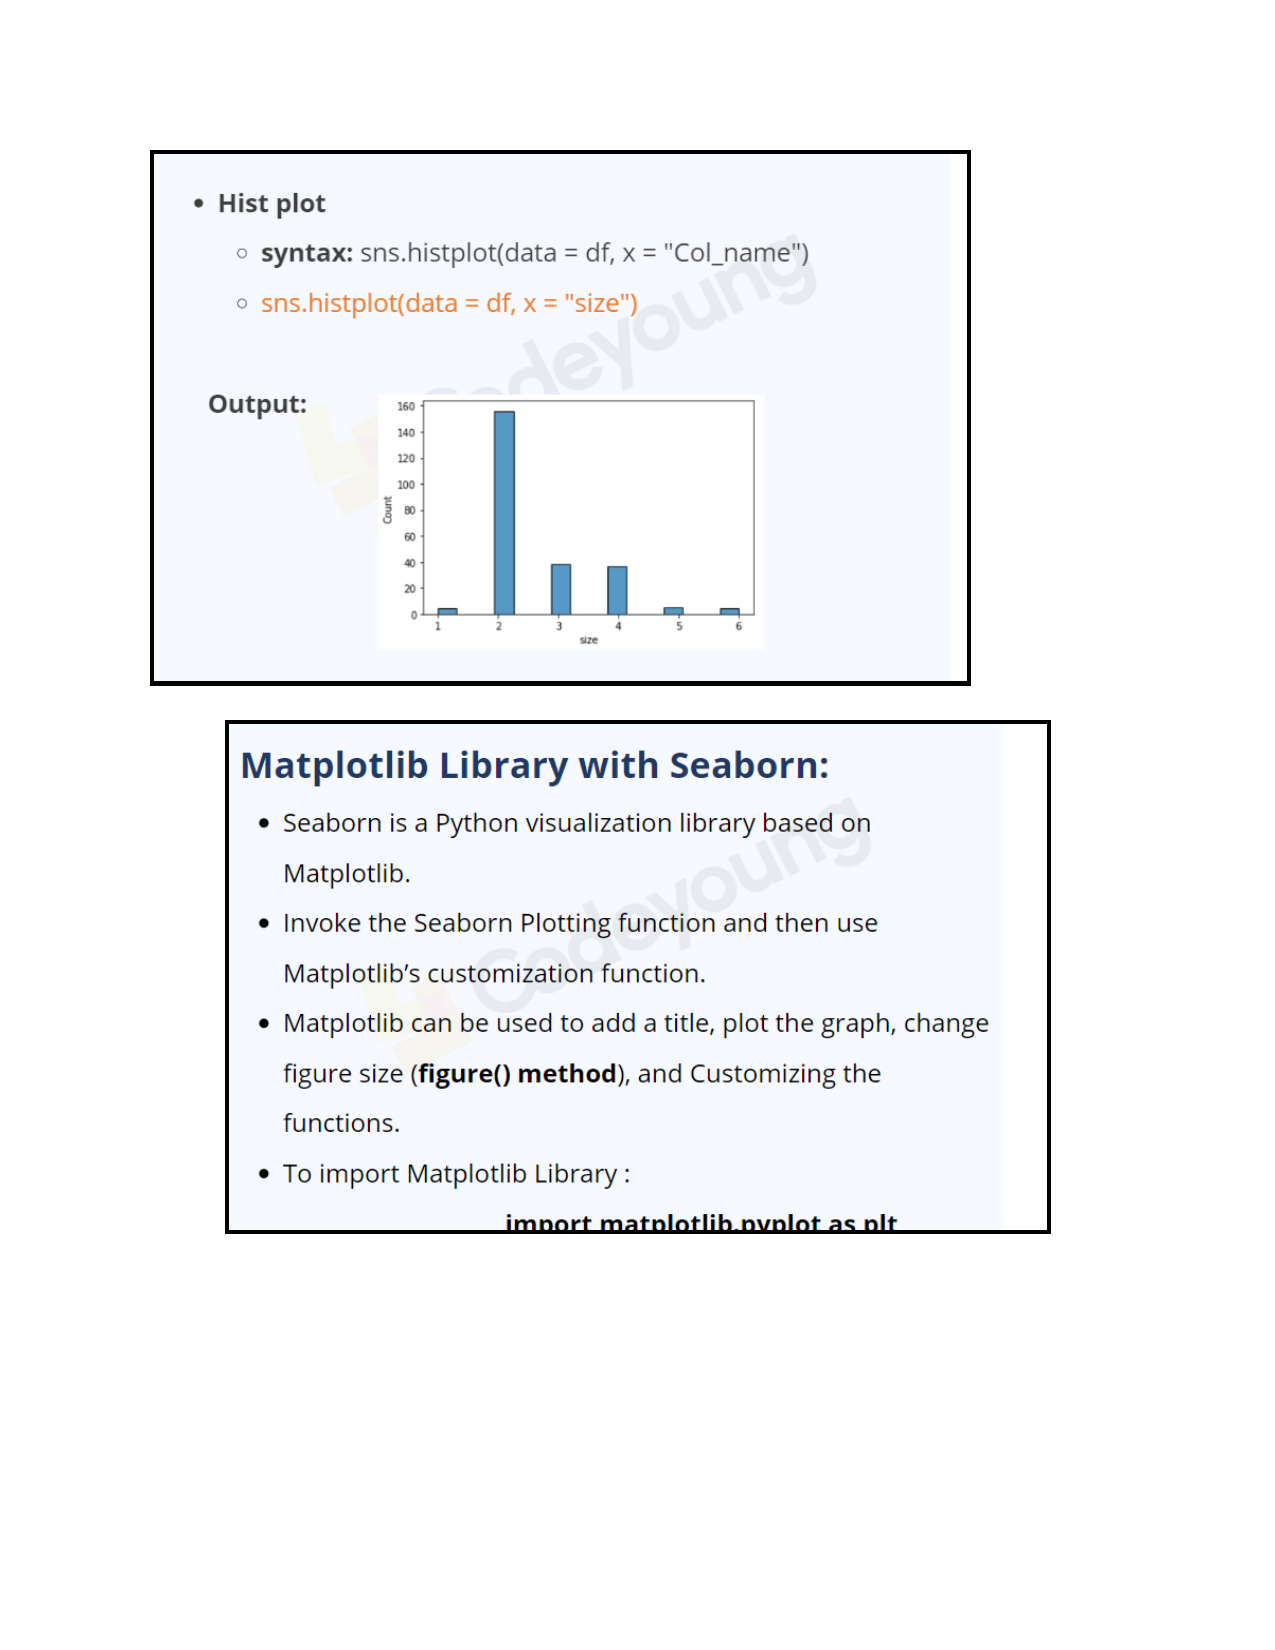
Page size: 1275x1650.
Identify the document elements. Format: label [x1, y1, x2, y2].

picture [229, 724, 1047, 1230]
picture [154, 154, 967, 681]
